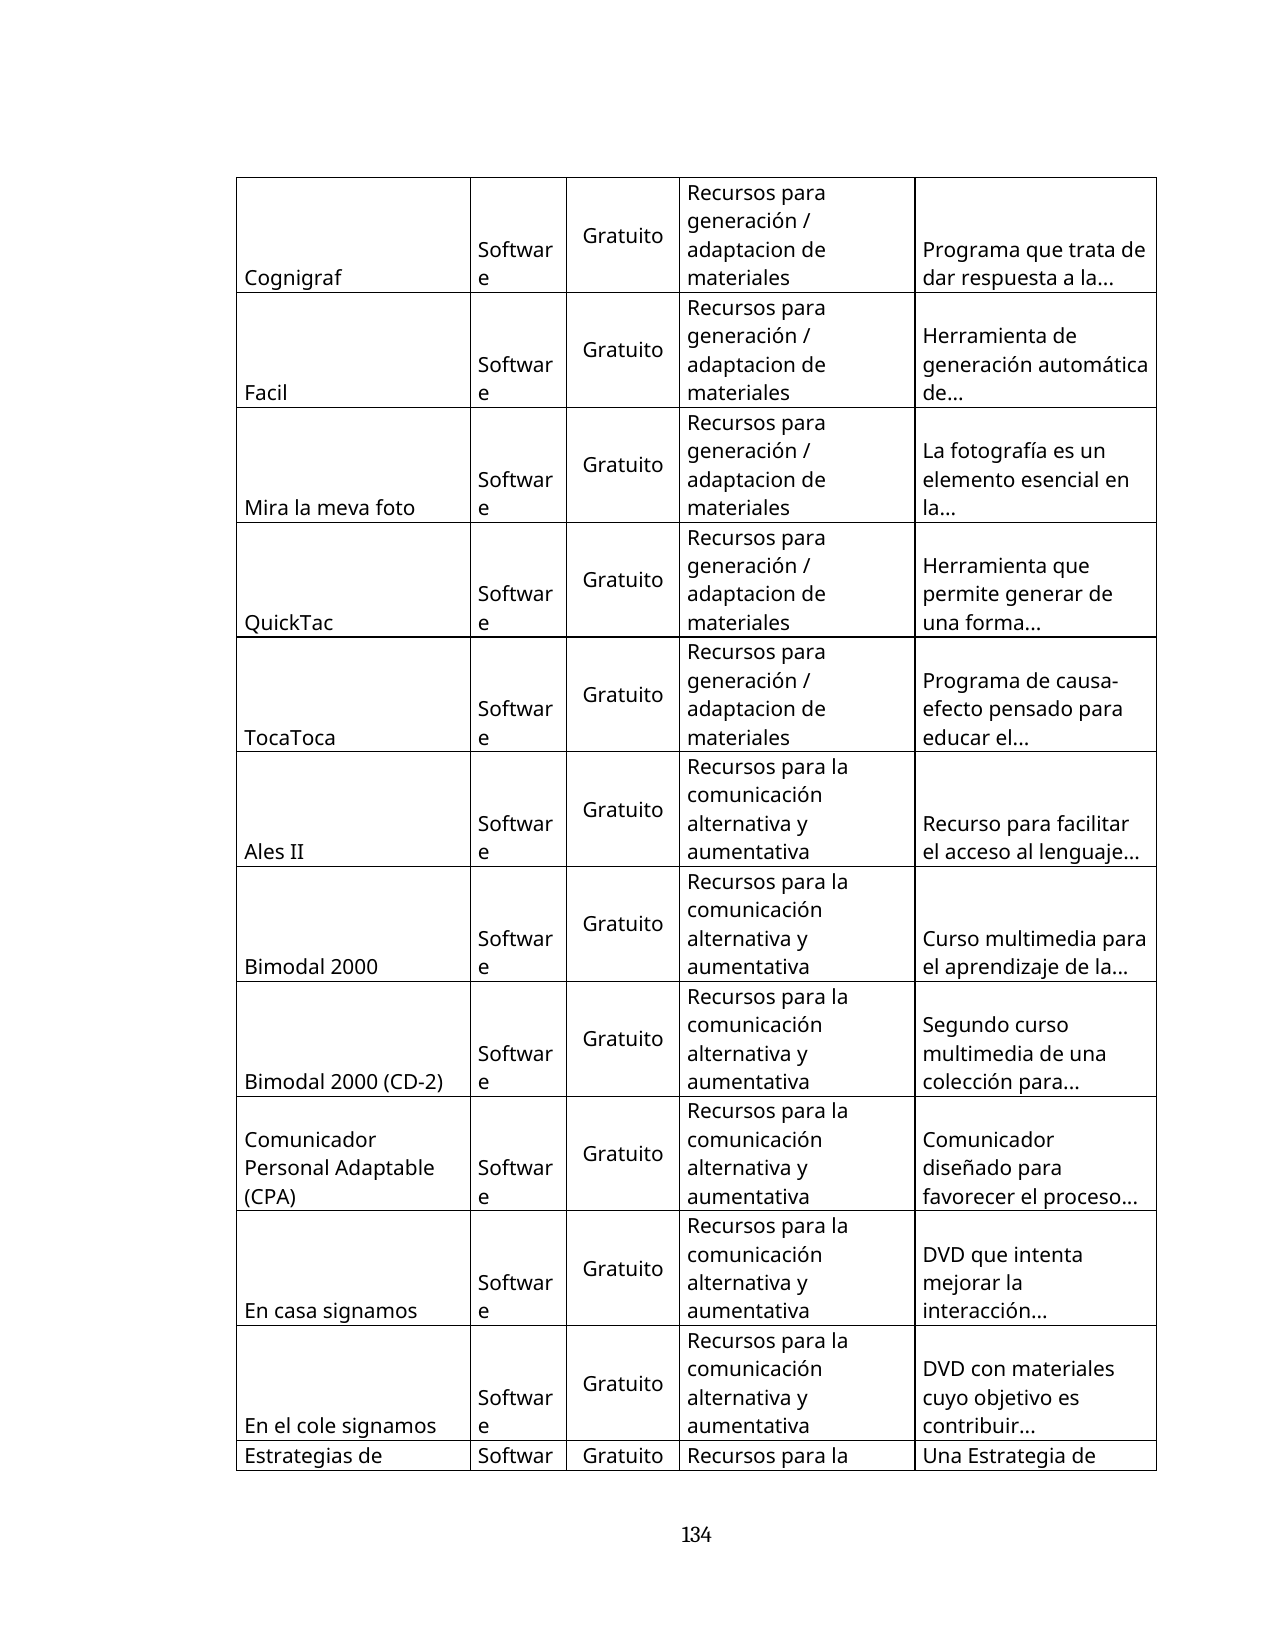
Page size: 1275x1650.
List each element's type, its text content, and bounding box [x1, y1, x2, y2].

table_cell Recursos para generación / adaptacion de materiales [680, 178, 914, 292]
table_cell Recursos para la comunicación alternativa y aumentativa [680, 1097, 914, 1210]
table_cell Software [471, 1441, 566, 1469]
table_cell Recursos para la comunicación alternativa y aumentativa [680, 1211, 914, 1325]
table_cell Software [471, 638, 566, 751]
table_cell Software [471, 178, 566, 292]
table_cell QuickTac [237, 523, 470, 636]
table_cell La fotografía es un elemento esencial en la... [916, 408, 1156, 522]
table_cell Comunicador Personal Adaptable (CPA) [237, 1097, 470, 1210]
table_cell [237, 1441, 470, 1469]
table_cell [680, 1326, 914, 1440]
table_cell Segundo curso multimedia de una colección para... [916, 982, 1156, 1096]
table_cell Programa que trata de dar respuesta a la... [916, 178, 1156, 292]
table_cell DVD con materiales cuyo objetivo es contribuir... [916, 1326, 1156, 1440]
table_cell DVD que intenta mejorar la interacción... [916, 1211, 1156, 1325]
table_cell Ales II [237, 752, 470, 866]
table_cell Herramienta de generación automática de... [916, 293, 1156, 407]
table_cell En el cole signamos [237, 1326, 470, 1440]
table_cell Recursos para la comunicación alternativa y aumentativa [680, 867, 914, 981]
table_cell Comunicador diseñado para favorecer el proceso... [916, 1097, 1156, 1210]
table_cell Software [471, 1326, 566, 1440]
table_cell Gratuito [567, 1097, 679, 1210]
table_cell Bimodal 2000 [237, 867, 470, 981]
table_cell Software [471, 982, 566, 1096]
table_cell Recursos para la comunicación alternativa y aumentativa [680, 982, 914, 1096]
table_cell Recursos para generación / adaptacion de materiales [680, 408, 914, 522]
table_cell Software [471, 752, 566, 866]
table_cell Gratuito [567, 867, 679, 981]
table_cell Software [471, 867, 566, 981]
table_cell Recursos para generación / adaptacion de materiales [680, 293, 914, 407]
table_cell Recursos para generación / adaptacion de materiales [680, 638, 914, 751]
table_cell Software [471, 1211, 566, 1325]
table_cell Software [471, 293, 566, 407]
table_cell Gratuito [567, 638, 679, 751]
table_cell En casa signamos [237, 1211, 470, 1325]
table_cell Mira la meva foto [237, 408, 470, 522]
table_cell Cognigraf [237, 178, 470, 292]
table_cell Gratuito [567, 752, 679, 866]
table_cell Curso multimedia para el aprendizaje de la... [916, 867, 1156, 981]
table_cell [680, 1441, 914, 1469]
table_cell Bimodal 2000 (CD-2) [237, 982, 470, 1096]
table_cell Gratuito [567, 1441, 679, 1469]
table_cell Gratuito [567, 293, 679, 407]
table_cell Software [471, 523, 566, 636]
table_cell Facil [237, 293, 470, 407]
table_cell Programa de causa-efecto pensado para educar el... [916, 638, 1156, 751]
table_cell Gratuito [567, 1326, 679, 1440]
table_cell Gratuito [567, 178, 679, 292]
table_cell Gratuito [567, 408, 679, 522]
table_cell Herramienta que permite generar de una forma... [916, 523, 1156, 636]
table_cell Recurso para facilitar el acceso al lenguaje... [916, 752, 1156, 866]
table_cell Recursos para la comunicación alternativa y aumentativa [680, 752, 914, 866]
table_cell Software [471, 1097, 566, 1210]
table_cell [916, 1441, 1156, 1469]
table_cell Recursos para generación / adaptacion de materiales [680, 523, 914, 636]
table_cell Gratuito [567, 523, 679, 636]
table_cell Software [471, 408, 566, 522]
table_cell TocaToca [237, 638, 470, 751]
table_cell Gratuito [567, 982, 679, 1096]
table_cell Gratuito [567, 1211, 679, 1325]
